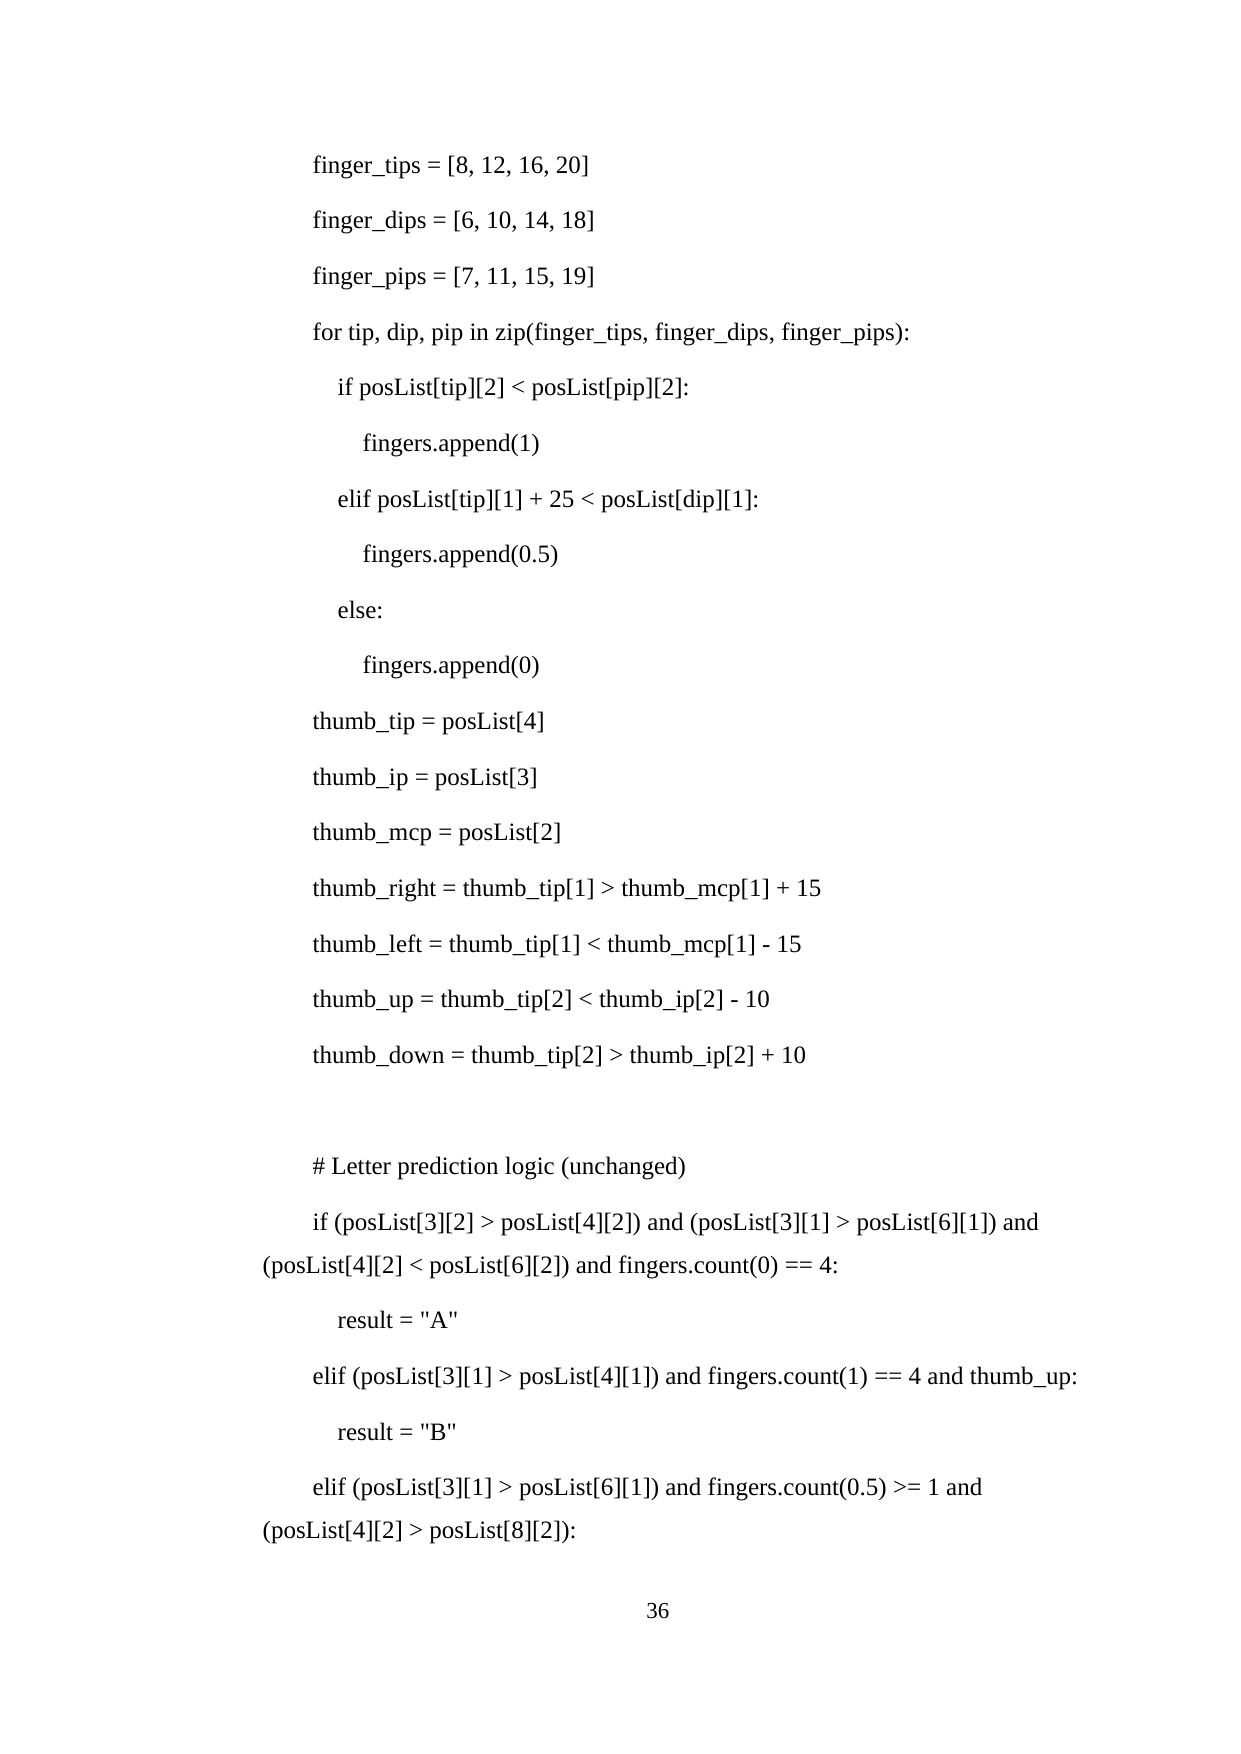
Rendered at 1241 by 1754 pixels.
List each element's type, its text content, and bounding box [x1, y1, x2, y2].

text thumb_mcp = posList[2] [262, 817, 1090, 846]
text result = "A" [262, 1306, 1090, 1334]
text finger_dips = [6, 10, 14, 18] [262, 206, 1090, 234]
text finger_pips = [7, 11, 15, 19] [262, 261, 1090, 290]
text if (posList[3][2] > posList[4][2]) and (posList[3][1] > posList[6][1]) and (posList[4][2] < posList[6][2]) and fingers.count(0) == 4: [262, 1207, 1090, 1279]
text thumb_tip = posList[4] [262, 706, 1090, 735]
text result = "B" [262, 1417, 1090, 1446]
text fingers.append(1) [262, 428, 1090, 457]
text thumb_ip = posList[3] [262, 762, 1090, 791]
text else: [262, 595, 1090, 624]
text elif (posList[3][1] > posList[6][1]) and fingers.count(0.5) >= 1 and (posList[4][2] > posList[8][2]): [262, 1472, 1090, 1544]
text # Letter prediction logic (unchanged) [262, 1151, 1090, 1180]
text thumb_left = thumb_tip[1] < thumb_mcp[1] - 15 [262, 929, 1090, 957]
text for tip, dip, pip in zip(finger_tips, finger_dips, finger_pips): [262, 317, 1090, 346]
text thumb_up = thumb_tip[2] < thumb_ip[2] - 10 [262, 984, 1090, 1013]
text fingers.append(0) [262, 651, 1090, 679]
text thumb_right = thumb_tip[1] > thumb_mcp[1] + 15 [262, 873, 1090, 902]
text fingers.append(0.5) [262, 539, 1090, 568]
text finger_tips = [8, 12, 16, 20] [262, 150, 1090, 179]
text elif (posList[3][1] > posList[4][1]) and fingers.count(1) == 4 and thumb_up: [262, 1361, 1090, 1390]
text elif posList[tip][1] + 25 < posList[dip][1]: [262, 484, 1090, 512]
text if posList[tip][2] < posList[pip][2]: [262, 372, 1090, 401]
text thumb_down = thumb_tip[2] > thumb_ip[2] + 10 [262, 1040, 1090, 1069]
